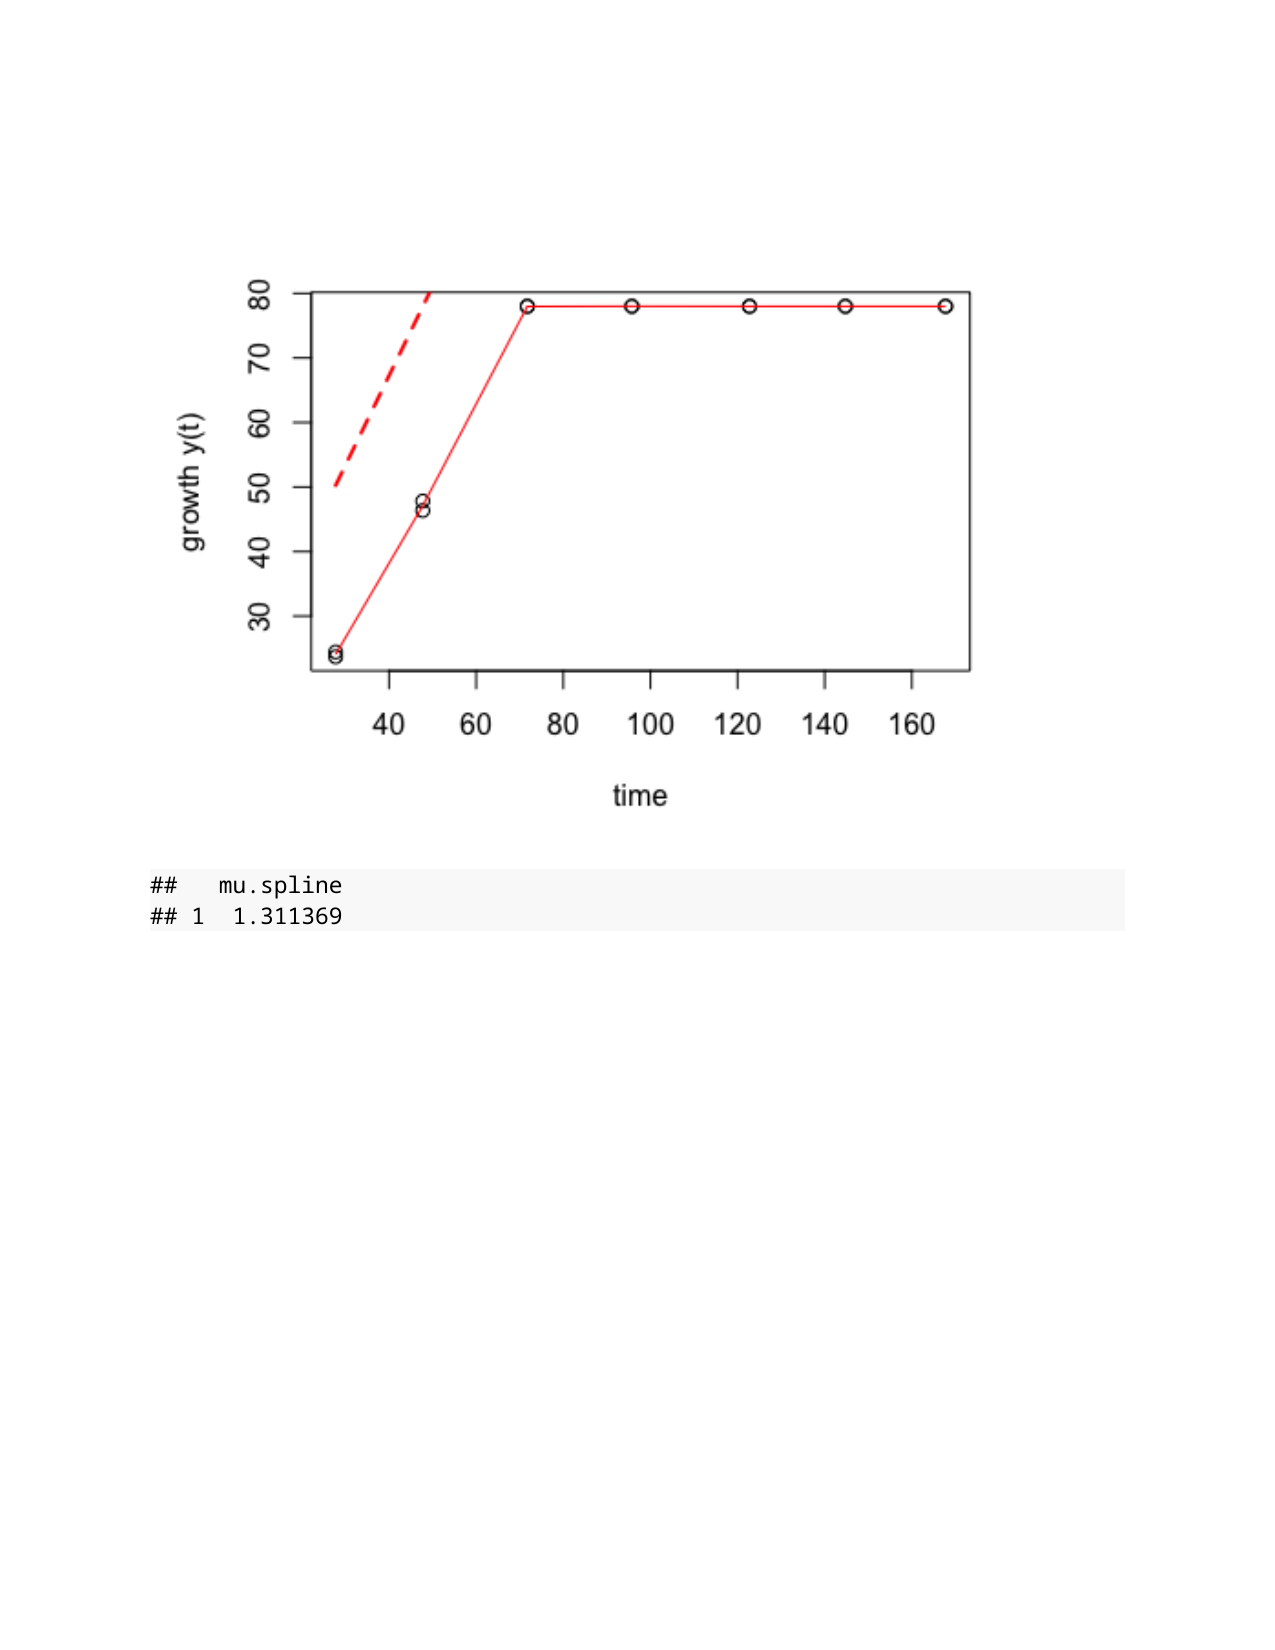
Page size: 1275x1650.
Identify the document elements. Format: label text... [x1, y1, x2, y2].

picture [168, 150, 1044, 850]
text ## mu.spline ## 1 1.311369 [150, 869, 1125, 931]
